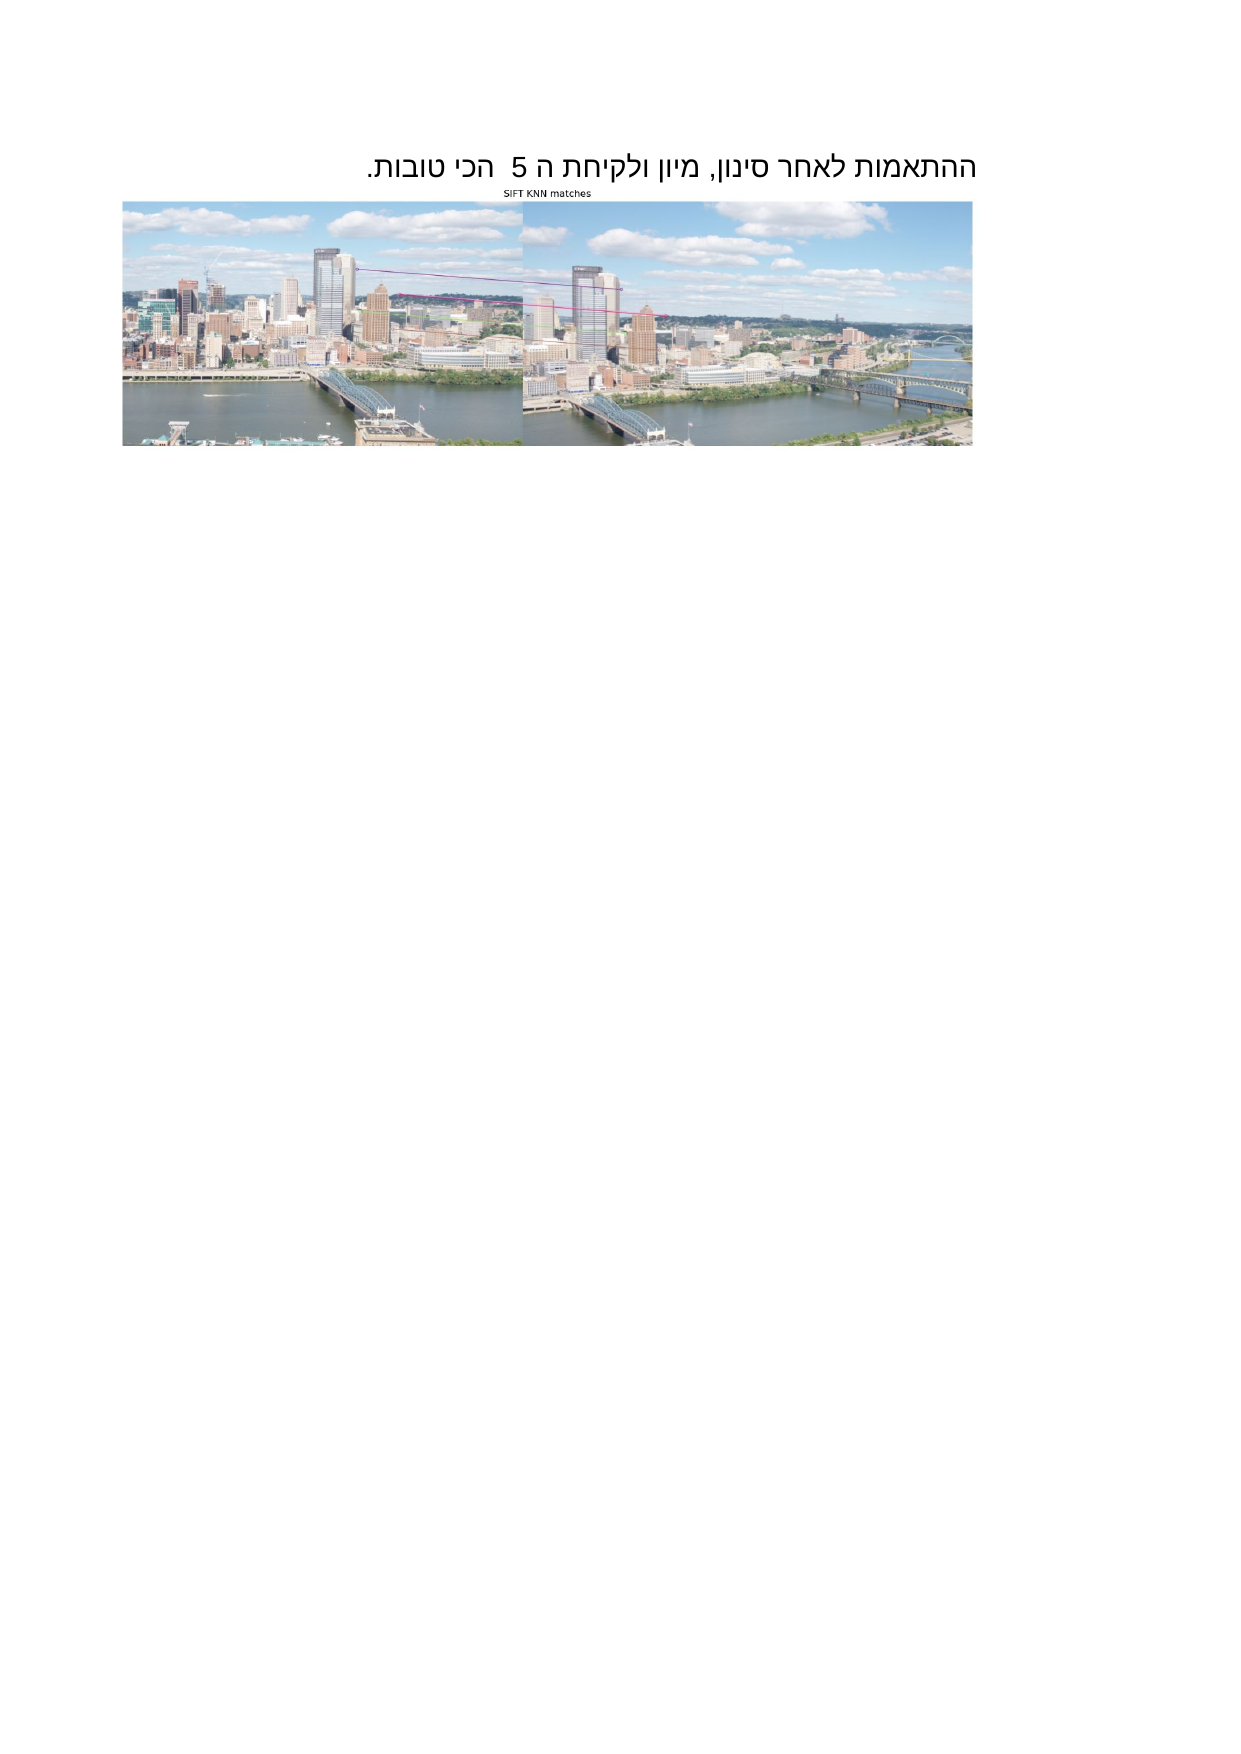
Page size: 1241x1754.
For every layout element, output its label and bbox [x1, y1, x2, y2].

list [187, 150, 1015, 453]
picture [112, 185, 978, 453]
